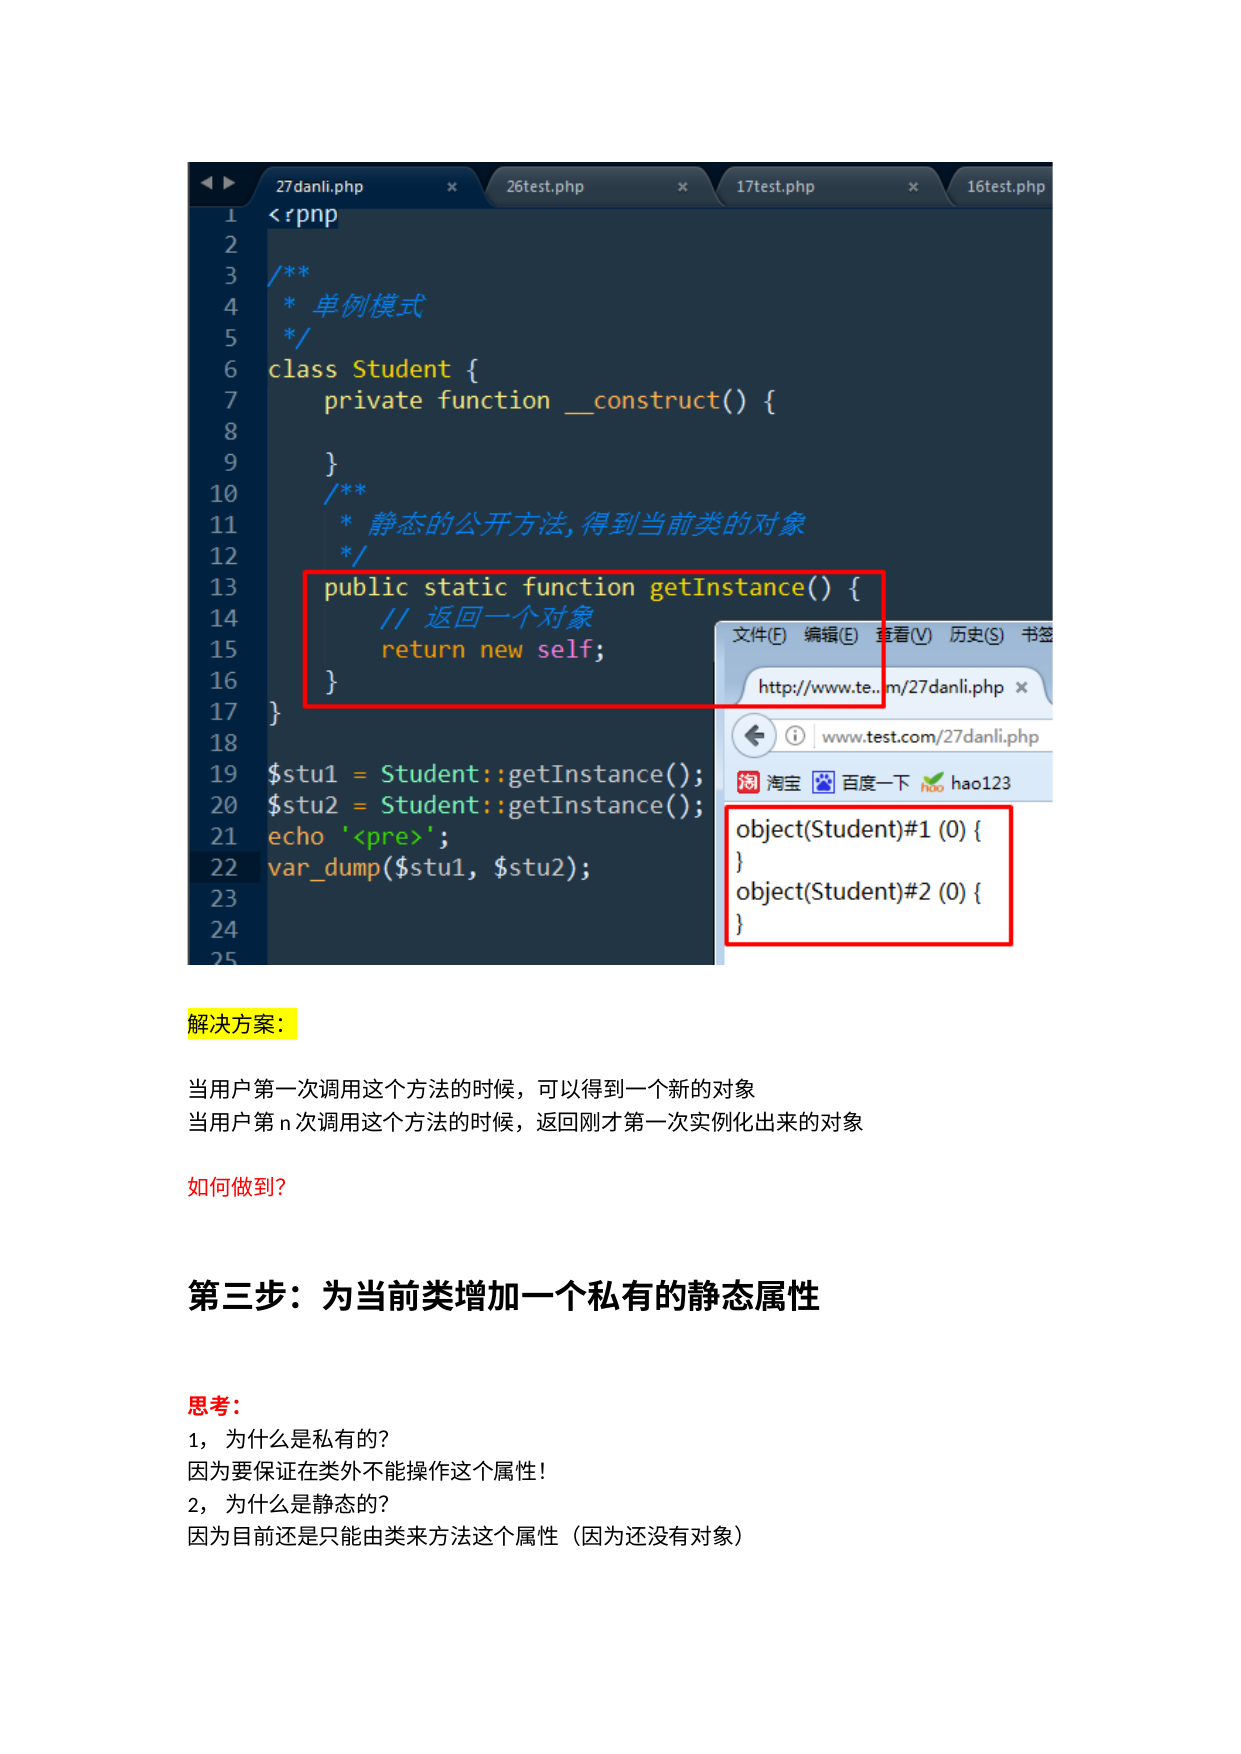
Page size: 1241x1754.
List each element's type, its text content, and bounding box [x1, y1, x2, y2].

text 解决方案： [187, 1007, 1053, 1039]
text 当用户第一次调用这个方法的时候，可以得到一个新的对象 [187, 1072, 1053, 1104]
subtitle 第三步：为当前类增加一个私有的静态属性 [187, 1262, 1053, 1327]
text 当用户第n次调用这个方法的时候，返回刚才第一次实例化出来的对象 [187, 1104, 1053, 1137]
text 思考： [187, 1389, 1053, 1421]
picture [187, 162, 1053, 965]
list 为什么是私有的？ [187, 1421, 1053, 1454]
text 因为目前还是只能由类来方法这个属性（因为还没有对象） [187, 1519, 1053, 1551]
text 因为要保证在类外不能操作这个属性！ [187, 1454, 1053, 1486]
text 如何做到？ [187, 1169, 1053, 1202]
list 为什么是静态的？ [187, 1486, 1053, 1519]
